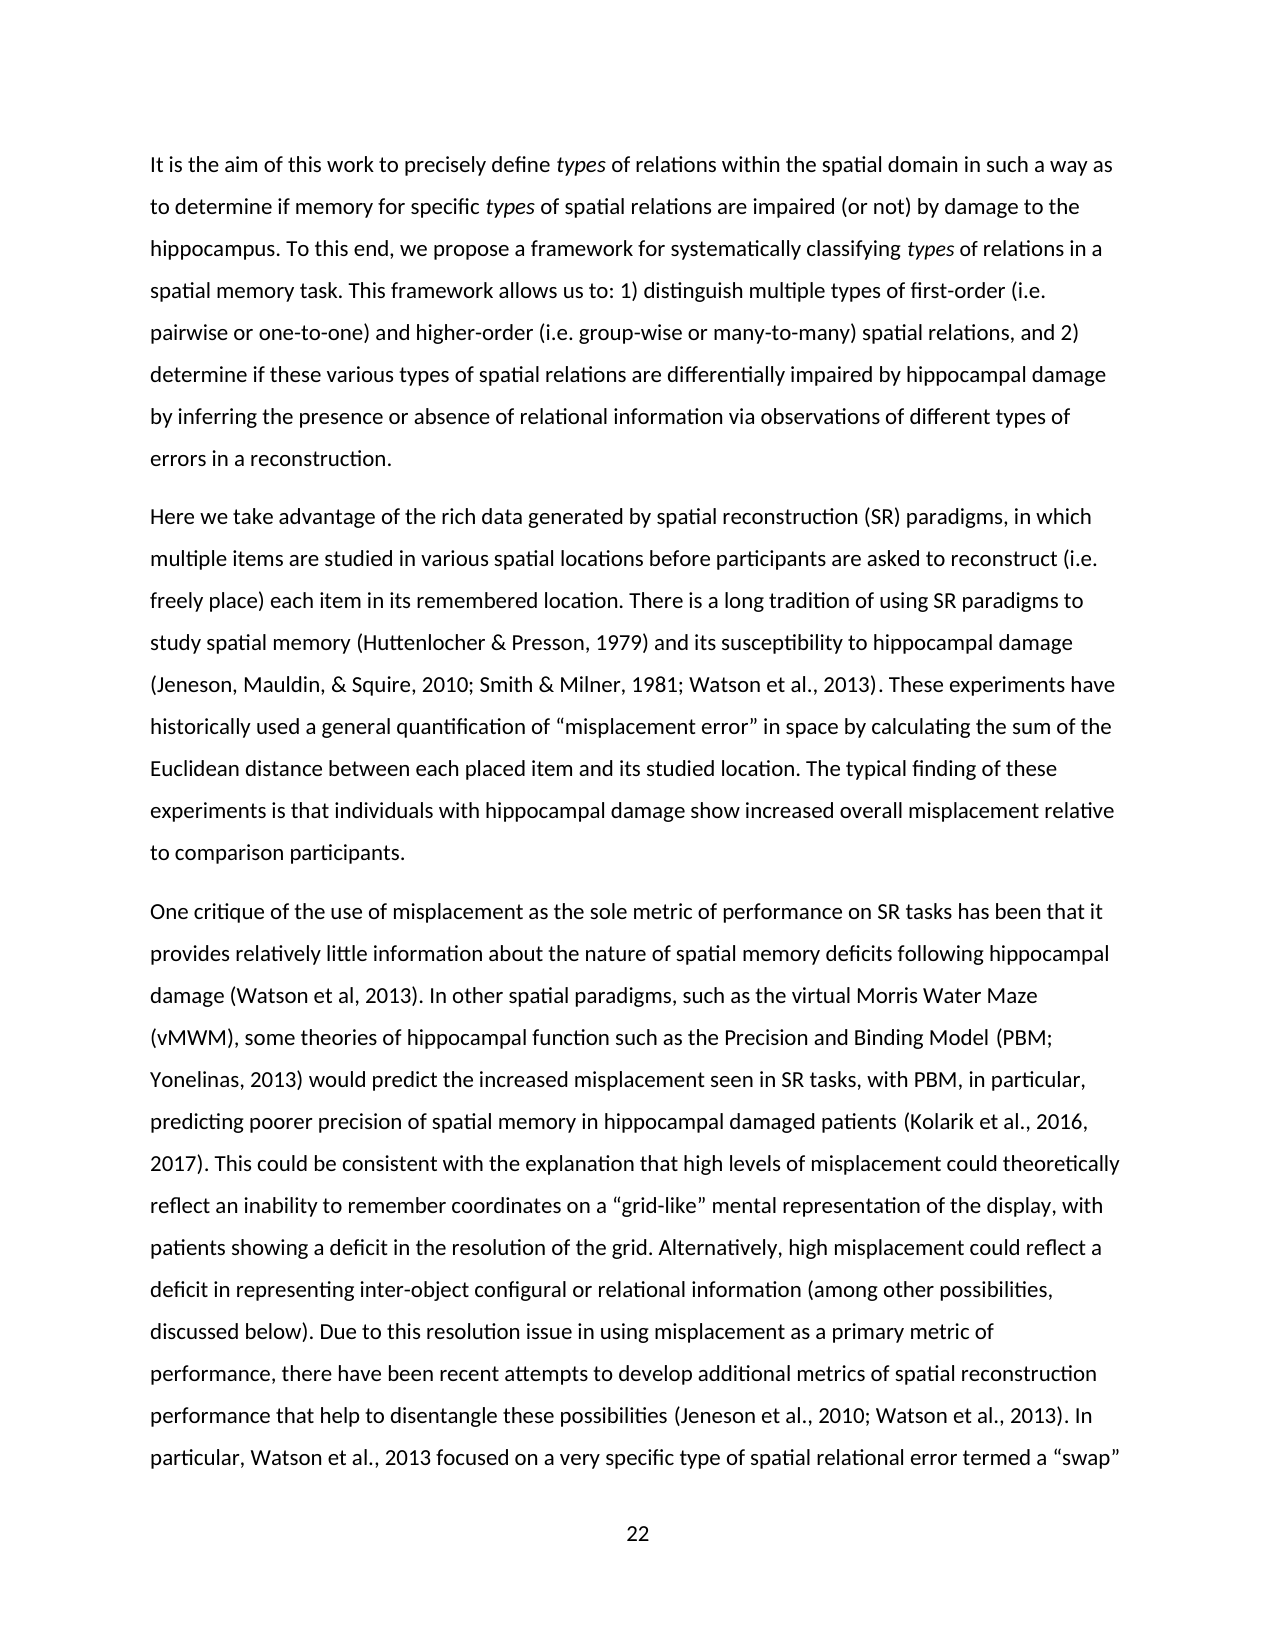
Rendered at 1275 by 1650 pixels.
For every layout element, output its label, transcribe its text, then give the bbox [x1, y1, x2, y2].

text Here we take advantage of the rich data generated by spatial reconstruction (SR) paradigms, in which multiple items are studied in various spatial locations before participants are asked to reconstruct (i.e. freely place) each item in its remembered location. There is a long tradition of using SR paradigms to study spatial memory (Huttenlocher & Presson, 1979) and its susceptibility to hippocampal damage (Jeneson, Mauldin, & Squire, 2010; Smith & Milner, 1981; Watson et al., 2013). These experiments have historically used a general quantification of “misplacement error” in space by calculating the sum of the Euclidean distance between each placed item and its studied location. The typical finding of these experiments is that individuals with hippocampal damage show increased overall misplacement relative to comparison participants. [150, 502, 1125, 866]
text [150, 897, 1125, 1471]
text It is the aim of this work to precisely define types of relations within the spatial domain in such a way as to determine if memory for specific types of spatial relations are impaired (or not) by damage to the hippocampus. To this end, we propose a framework for systematically classifying types of relations in a spatial memory task. This framework allows us to: 1) distinguish multiple types of first-order (i.e. pairwise or one-to-one) and higher-order (i.e. group-wise or many-to-many) spatial relations, and 2) determine if these various types of spatial relations are differentially impaired by hippocampal damage by inferring the presence or absence of relational information via observations of different types of errors in a reconstruction. [150, 150, 1125, 472]
